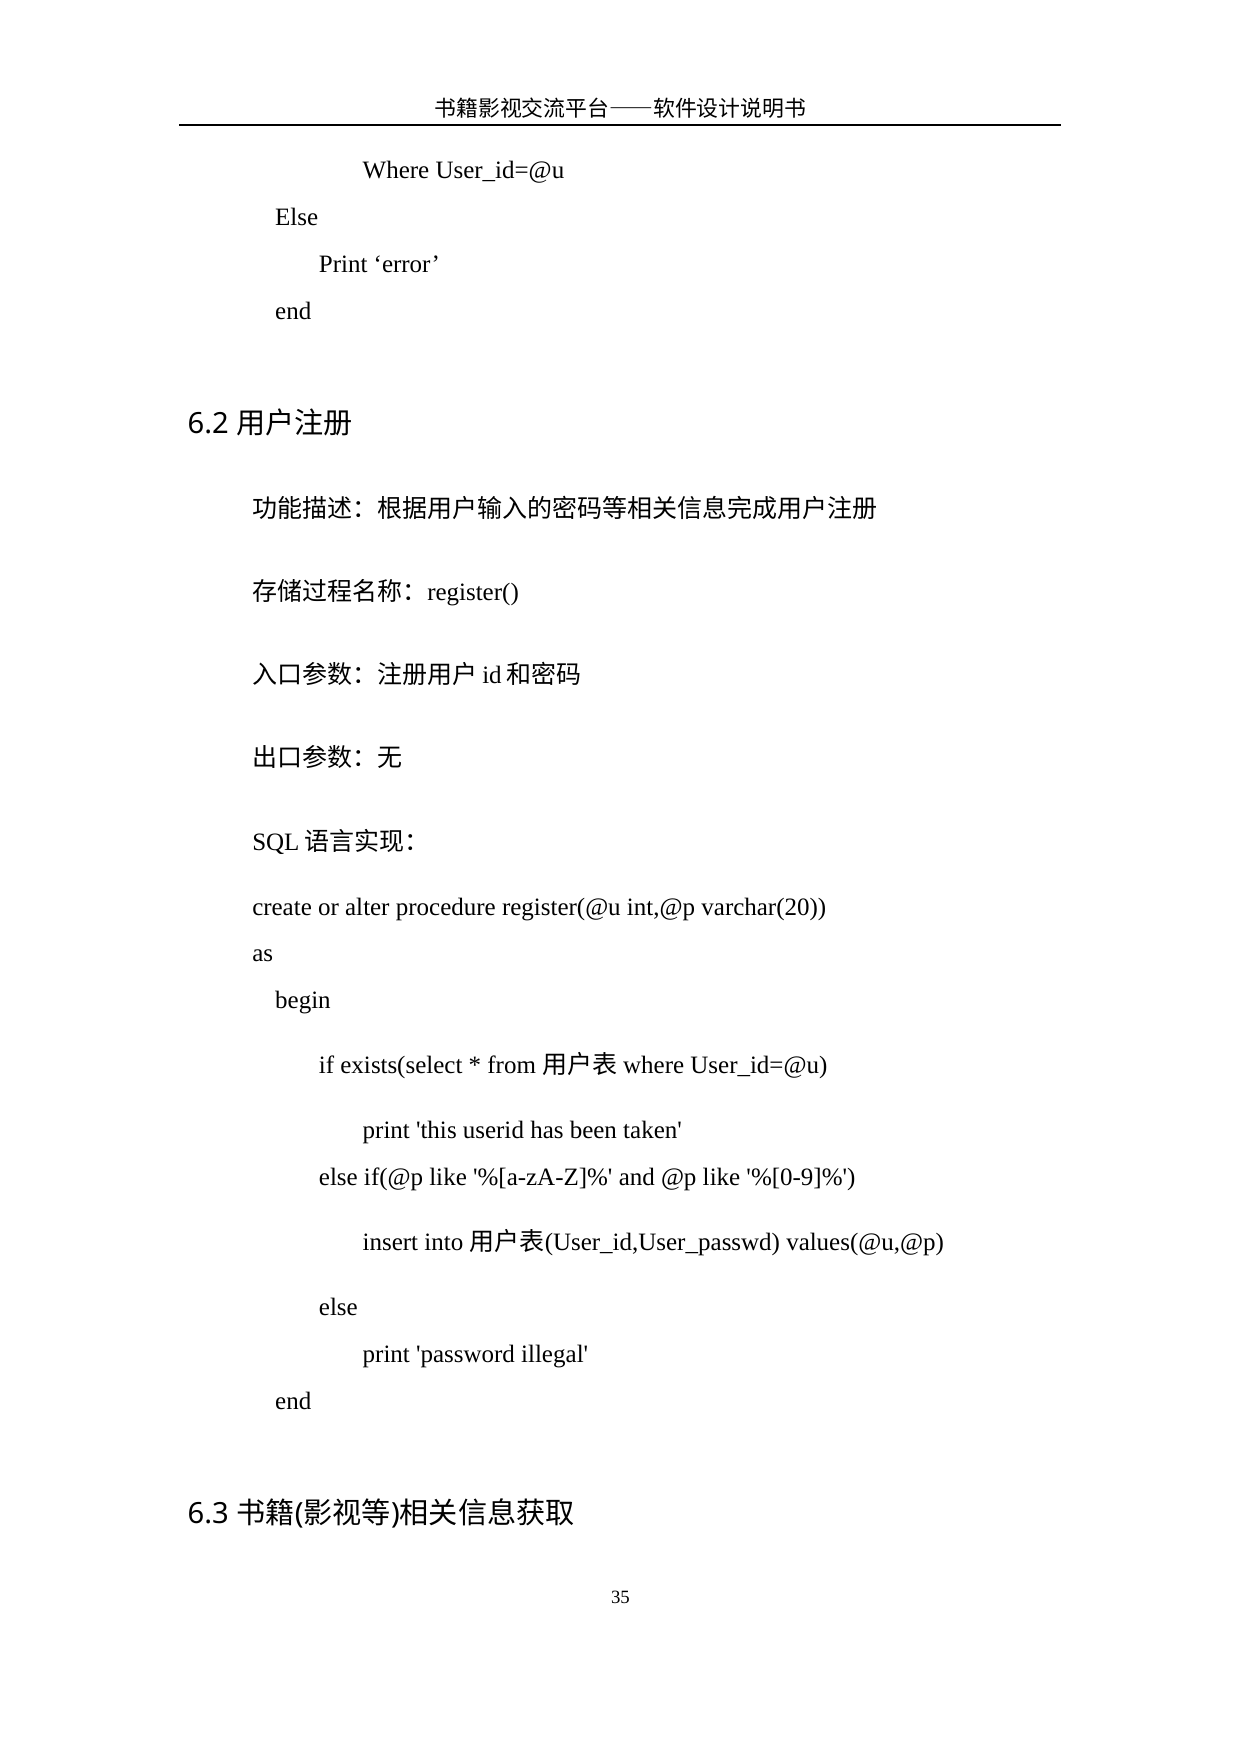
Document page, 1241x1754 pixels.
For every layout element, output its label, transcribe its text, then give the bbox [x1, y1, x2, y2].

text 6.3 书籍(影视等)相关信息获取 [187, 1478, 1053, 1543]
text end [208, 1384, 1053, 1417]
text end [208, 294, 1053, 327]
text 入口参数：注册用户id和密码 [208, 640, 1053, 705]
text as [208, 937, 1053, 969]
text 功能描述：根据用户输入的密码等相关信息完成用户注册 [208, 474, 1053, 539]
text insert into 用户表(User_id,User_passwd) values(@u,@p) [208, 1207, 1053, 1272]
text print 'password illegal' [208, 1337, 1053, 1370]
text 存储过程名称：register() [208, 557, 1053, 622]
text Else [231, 201, 1053, 233]
text print 'this userid has been taken' [208, 1113, 1053, 1146]
text 6.2 用户注册 [187, 388, 1053, 453]
text Where User_id=@u [319, 154, 1053, 186]
text else if(@p like '%[a-zA-Z]%' and @p like '%[0-9]%') [208, 1160, 1053, 1193]
text if exists(select * from 用户表 where User_id=@u) [208, 1030, 1053, 1095]
text 出口参数：无 [208, 723, 1053, 788]
text create or alter procedure register(@u int,@p varchar(20)) [208, 890, 1053, 922]
text SQL语言实现： [208, 807, 1053, 872]
text Print ‘error’ [275, 247, 1053, 280]
text else [208, 1290, 1053, 1323]
text begin [208, 983, 1053, 1016]
